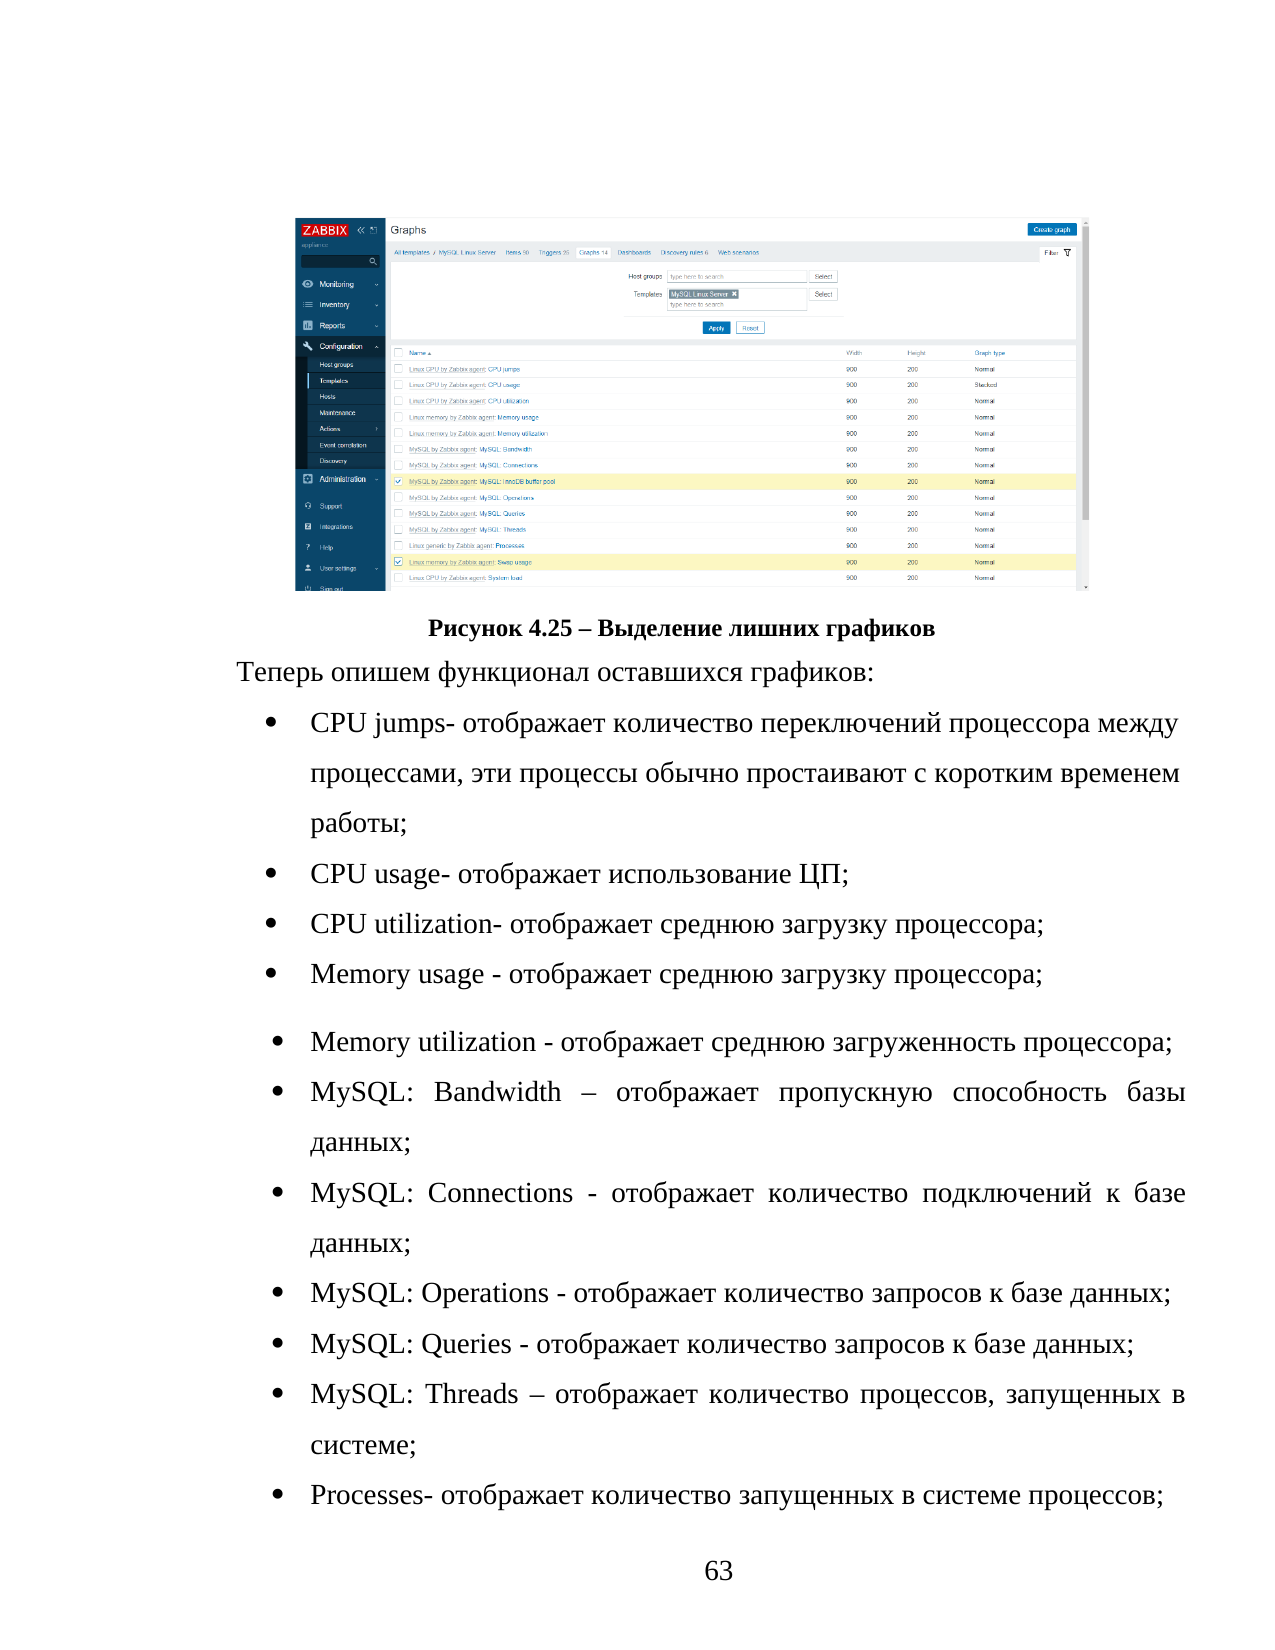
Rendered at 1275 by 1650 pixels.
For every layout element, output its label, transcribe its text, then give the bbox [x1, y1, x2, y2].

list CPU jumps- отображает количество переключений процессора между процессами, эти процессы обычно простаивают с коротким временем работы; [266, 705, 1186, 839]
list Memory usage - отображает среднюю загрузку процессора; [266, 957, 1186, 990]
list Processes- отображает количество запущенных в системе процессов; [273, 1477, 1186, 1511]
list MySQL: Operations - отображает количество запросов к базе данных; [273, 1276, 1186, 1309]
list Memory utilization - отображает среднюю загруженность процессора; [273, 1024, 1186, 1057]
list CPU usage- отображает использование ЦП; [266, 856, 1186, 889]
picture [295, 215, 1090, 591]
list MySQL: Queries - отображает количество запросов к базе данных; [273, 1326, 1186, 1359]
list MySQL: Bandwidth – отображает пропускную способность базы данных; [273, 1074, 1186, 1158]
text Рисунок 4.25 – Выделение лишних графиков [177, 613, 1186, 642]
list CPU utilization- отображает среднюю загрузку процессора; [266, 906, 1186, 940]
list MySQL: Connections - отображает количество подключений к базе данных; [273, 1175, 1186, 1259]
text Теперь опишем функционал оставшихся графиков: [177, 654, 1186, 688]
list MySQL: Threads – отображает количество процессов, запущенных в системе; [273, 1376, 1186, 1460]
